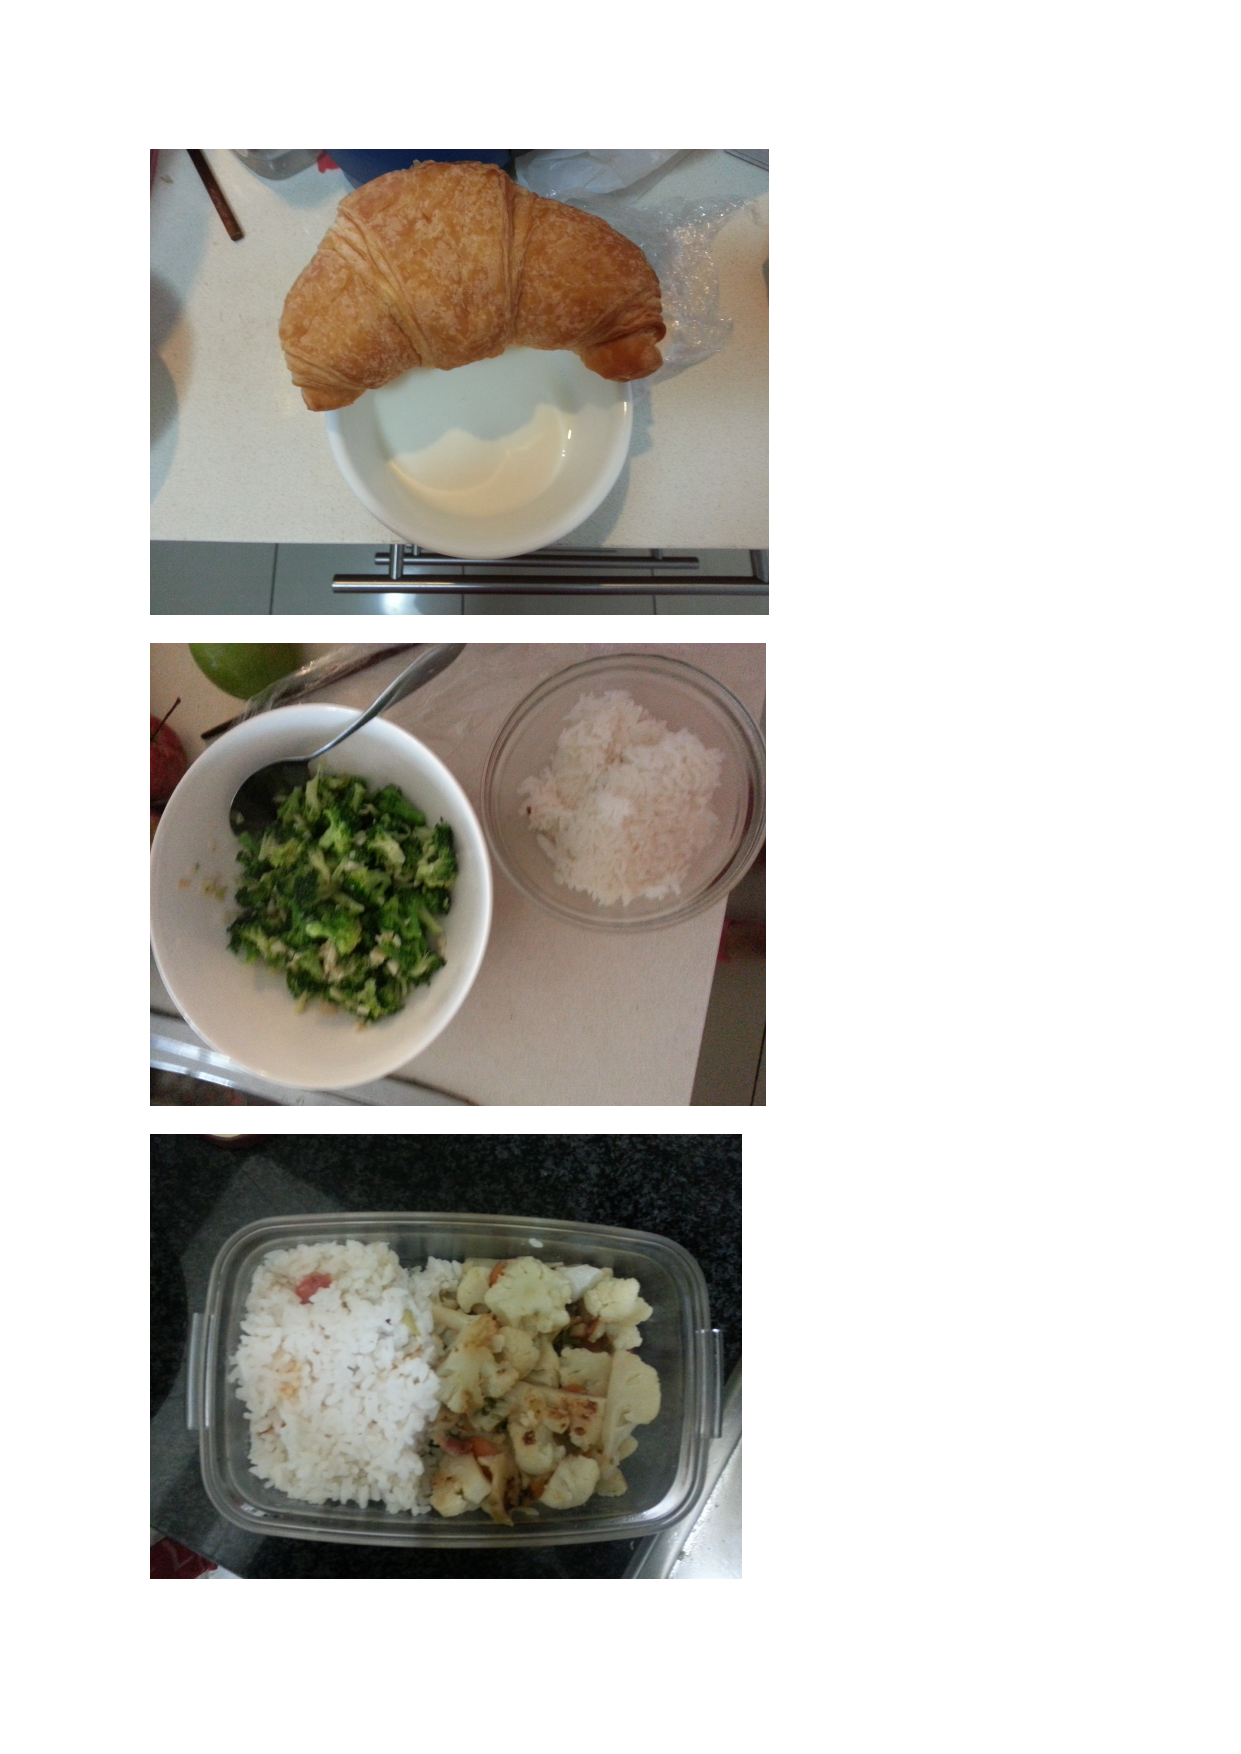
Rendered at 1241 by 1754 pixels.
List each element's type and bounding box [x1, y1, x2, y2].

picture [150, 149, 769, 615]
picture [150, 643, 766, 1106]
picture [150, 1134, 742, 1579]
